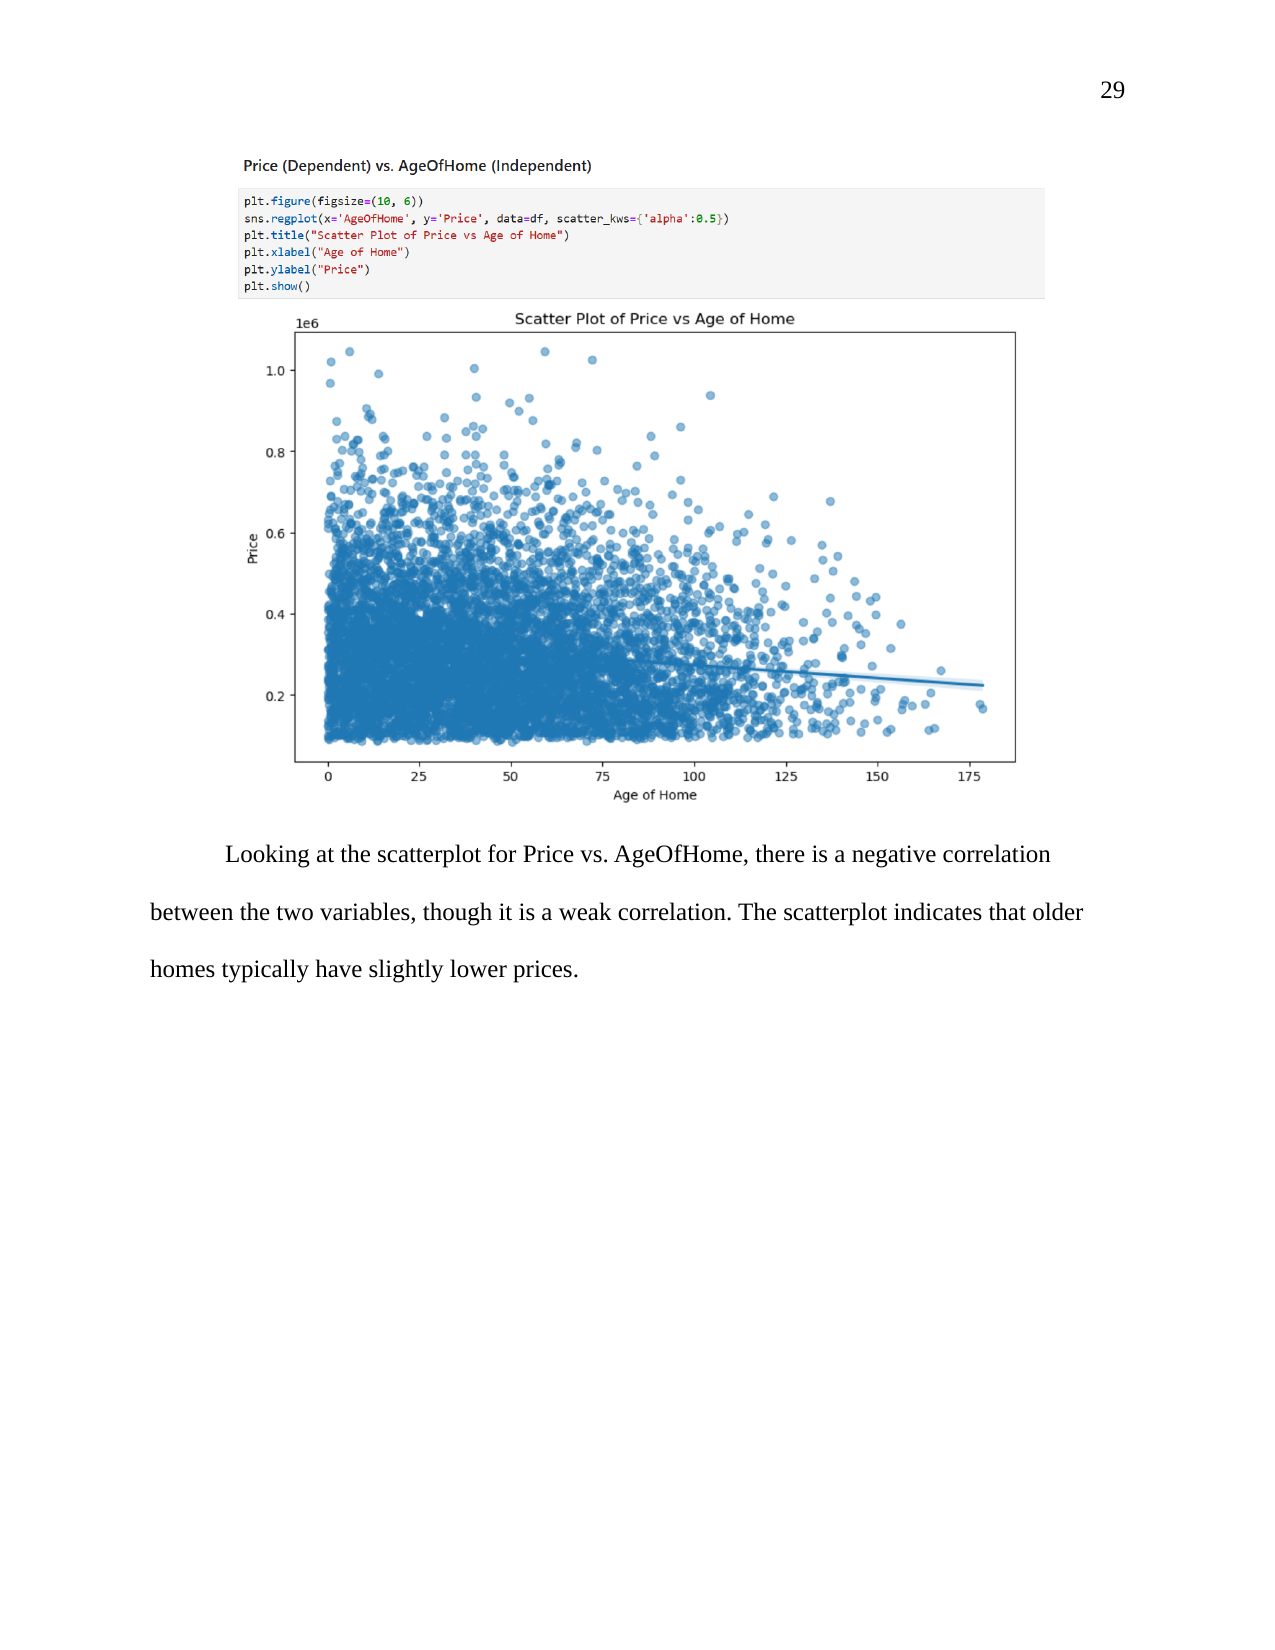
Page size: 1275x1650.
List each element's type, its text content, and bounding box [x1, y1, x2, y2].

text Looking at the scatterplot for Price vs. AgeOfHome, there is a negative correlation between the two variables, though it is a weak correlation. The scatterplot indicates that older homes typically have slightly lower prices. [150, 839, 1125, 983]
picture [230, 150, 1045, 808]
